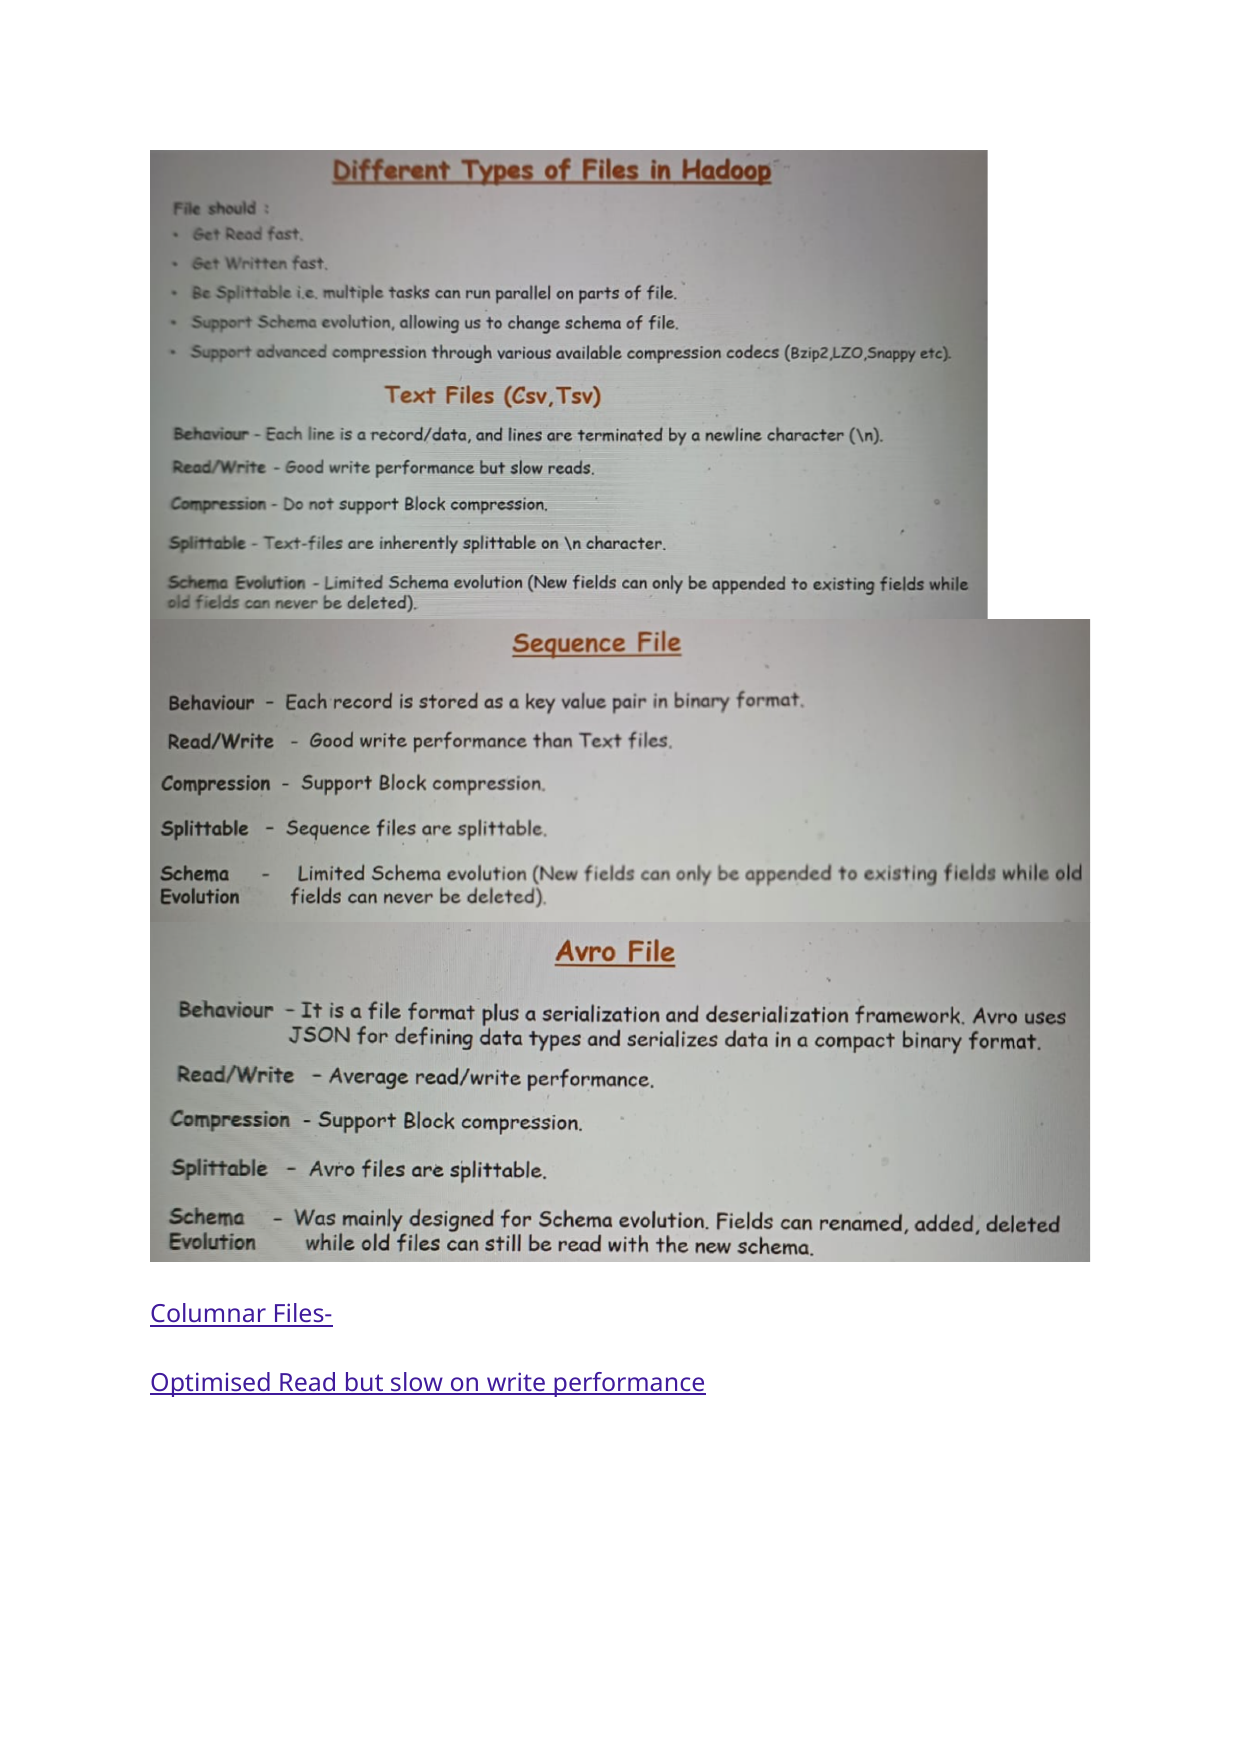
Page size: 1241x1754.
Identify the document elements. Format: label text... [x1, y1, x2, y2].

text Optimised Read but slow on write performance [150, 1364, 1090, 1398]
picture [150, 150, 1091, 1262]
text Columnar Files- [150, 1296, 1090, 1330]
